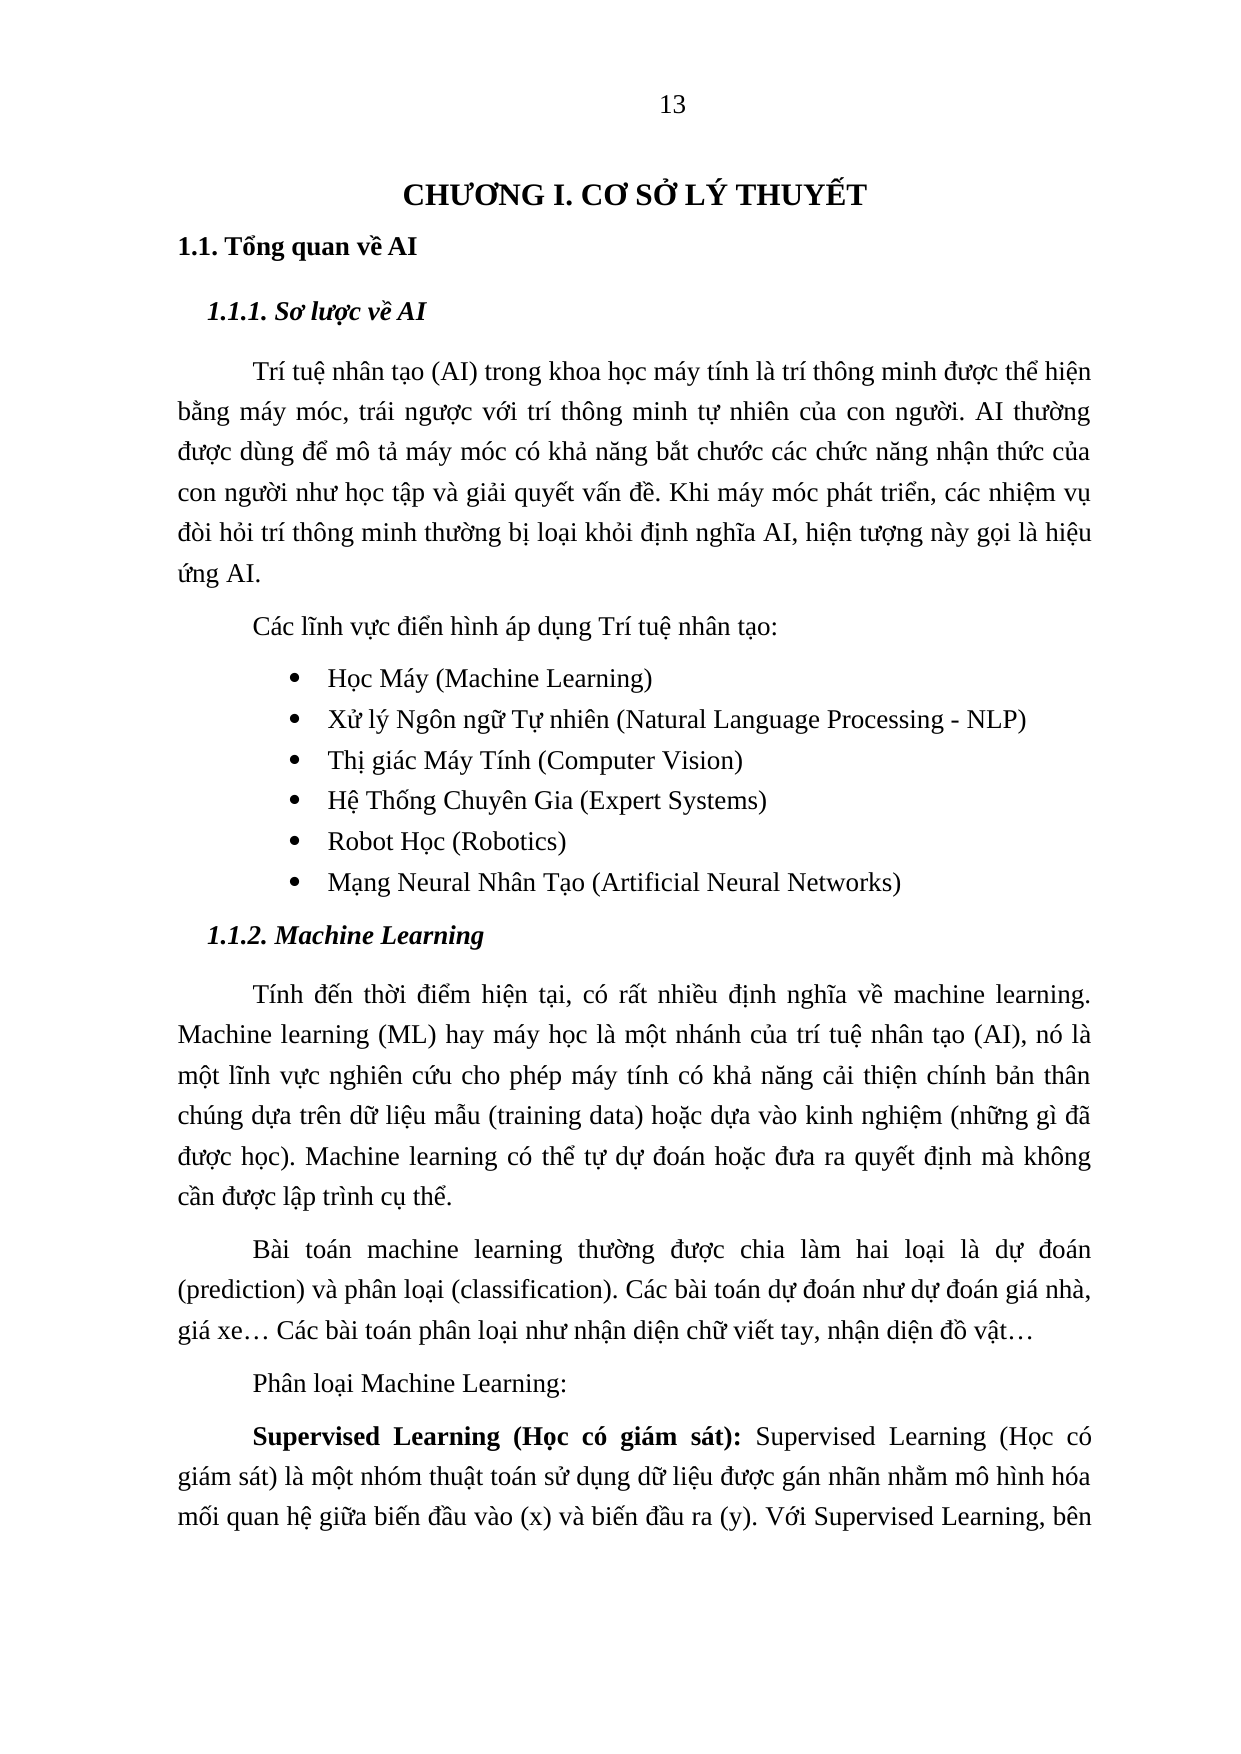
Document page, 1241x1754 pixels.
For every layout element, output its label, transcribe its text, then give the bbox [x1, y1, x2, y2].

text Các lĩnh vực điển hình áp dụng Trí tuệ nhân tạo: [177, 610, 1092, 641]
text Trí tuệ nhân tạo (AI) trong khoa học máy tính là trí thông minh được thể hiện bằng máy móc, trái ngược với trí thông minh tự nhiên của con người. AI thường được dùng để mô tả máy móc có khả năng bắt chước các chức năng nhận thức của con người như học tập và giải quyết vấn đề. Khi máy móc phát triển, các nhiệm vụ đòi hỏi trí thông minh thường bị loại khỏi định nghĩa AI, hiện tượng này gọi là hiệu ứng AI. [177, 355, 1092, 588]
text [177, 1420, 1092, 1532]
list Robot Học (Robotics) [290, 825, 1092, 856]
list Mạng Neural Nhân Tạo (Artificial Neural Networks) [290, 866, 1092, 897]
list Hệ Thống Chuyên Gia (Expert Systems) [290, 784, 1092, 816]
text Bài toán machine learning thường được chia làm hai loại là dự đoán (prediction) và phân loại (classification). Các bài toán dự đoán như dự đoán giá nhà, giá xe… Các bài toán phân loại như nhận diện chữ viết tay, nhận diện đồ vật… [177, 1233, 1092, 1345]
subtitle 1.1.1. Sơ lược về AI [207, 296, 1063, 327]
text Tính đến thời điểm hiện tại, có rất nhiều định nghĩa về machine learning. Machine learning (ML) hay máy học là một nhánh của trí tuệ nhân tạo (AI), nó là một lĩnh vực nghiên cứu cho phép máy tính có khả năng cải thiện chính bản thân chúng dựa trên dữ liệu mẫu (training data) hoặc dựa vào kinh nghiệm (những gì đã được học). Machine learning có thể tự dự đoán hoặc đưa ra quyết định mà không cần được lập trình cụ thể. [177, 978, 1092, 1211]
list Học Máy (Machine Learning) [290, 663, 1092, 694]
text Phân loại Machine Learning: [177, 1367, 1092, 1398]
list Thị giác Máy Tính (Computer Vision) [290, 744, 1092, 775]
list Xử lý Ngôn ngữ Tự nhiên (Natural Language Processing - NLP) [290, 703, 1092, 734]
subtitle 1.1. Tổng quan về AI [177, 230, 1092, 261]
subtitle CHƯƠNG I. CƠ SỞ LÝ THUYẾT [177, 176, 1092, 212]
subtitle 1.1.2. Machine Learning [207, 919, 1063, 950]
